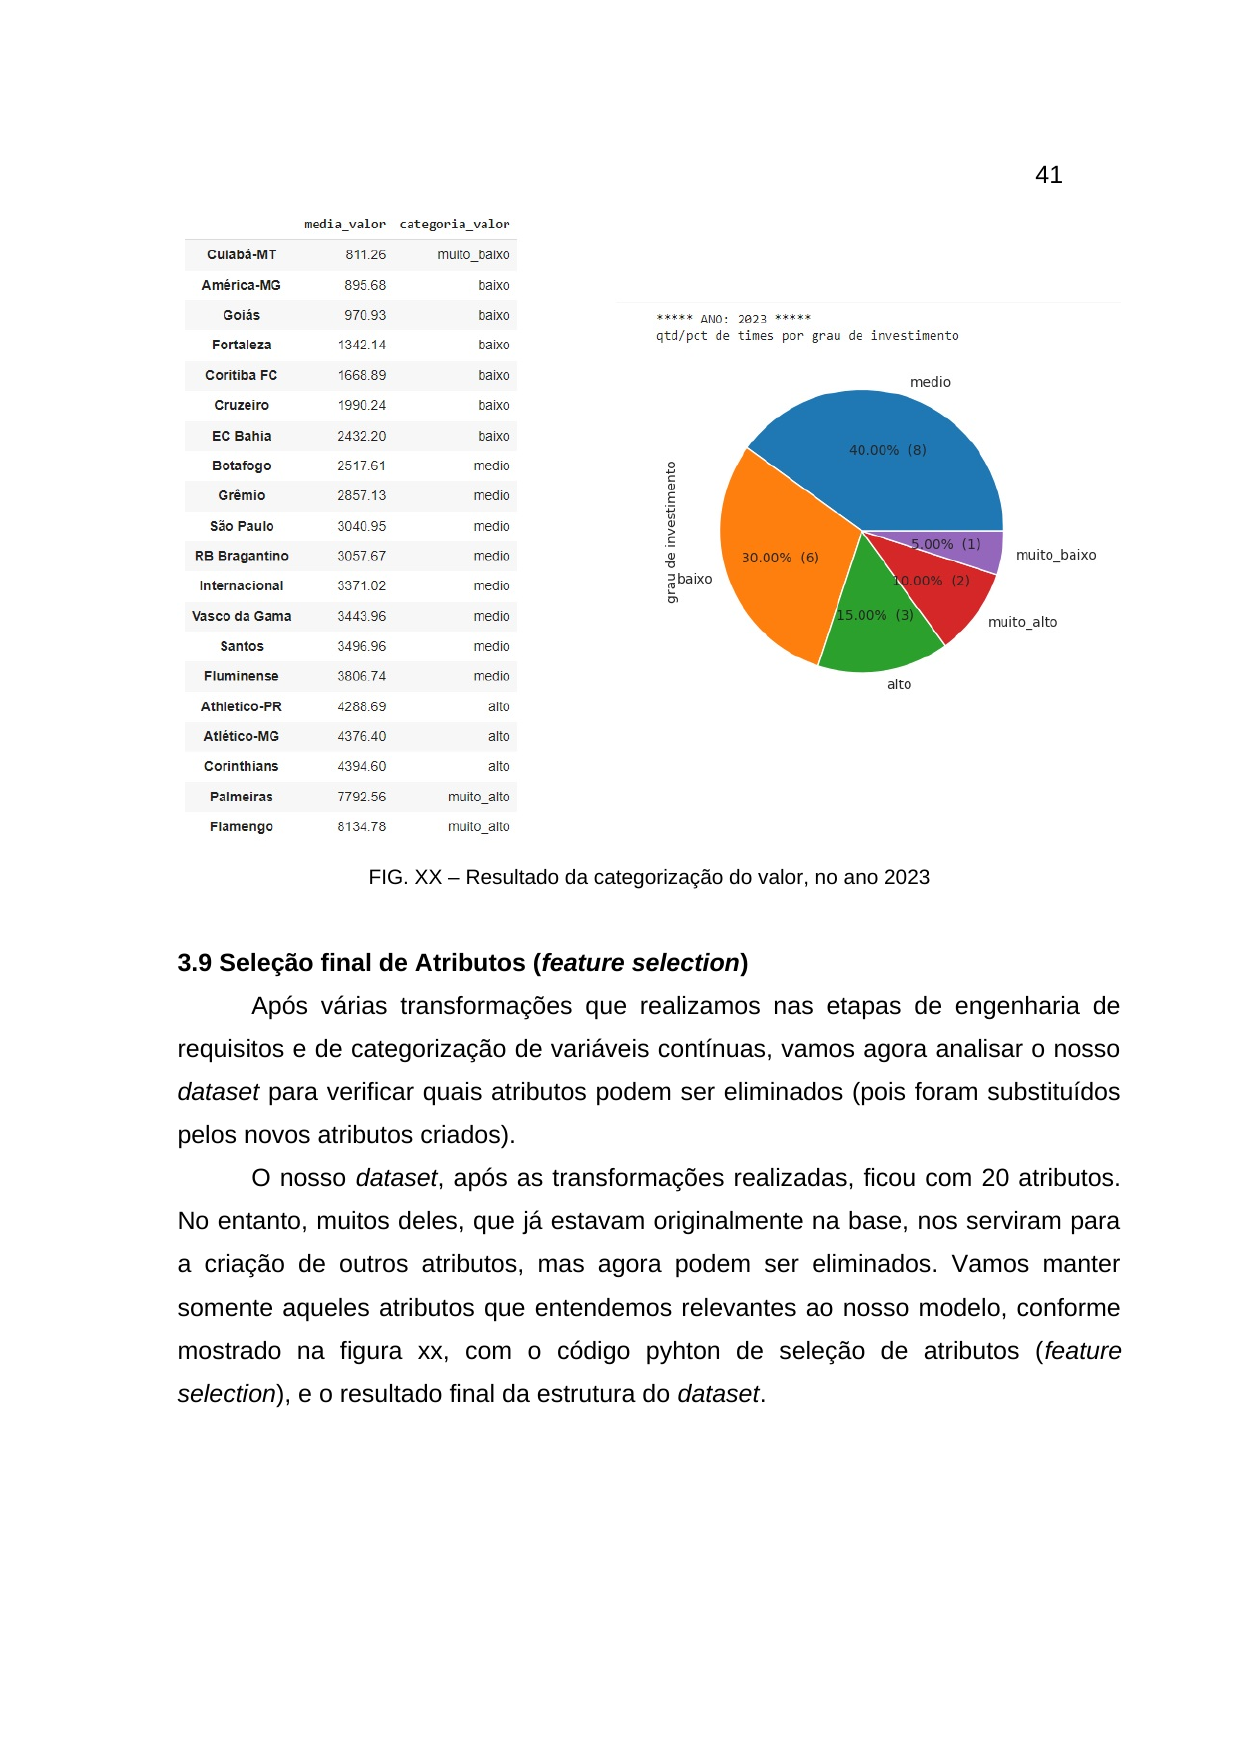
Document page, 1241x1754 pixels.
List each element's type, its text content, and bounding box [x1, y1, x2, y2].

text O nosso dataset, após as transformações realizadas, ficou com 20 atributos. No entanto, muitos deles, que já estavam originalmente na base, nos serviram para a criação de outros atributos, mas agora podem ser eliminados. Vamos manter somente aqueles atributos que entendemos relevantes ao nosso modelo, conforme mostrado na figura xx, com o código pyhton de seleção de atributos (feature selection), e o resultado final da estrutura do dataset. [177, 1163, 1122, 1408]
text FIG. XX – Resultado da categorização do valor, no ano 2023 [177, 861, 1122, 890]
text Após várias transformações que realizamos nas etapas de engenharia de requisitos e de categorização de variáveis contínuas, vamos agora analisar o nosso dataset para verificar quais atributos podem ser eliminados (pois foram substituídos pelos novos atributos criados). [177, 991, 1122, 1149]
picture [177, 203, 1121, 847]
subtitle 3.9 Seleção final de Atributos (feature selection) [177, 948, 1122, 976]
